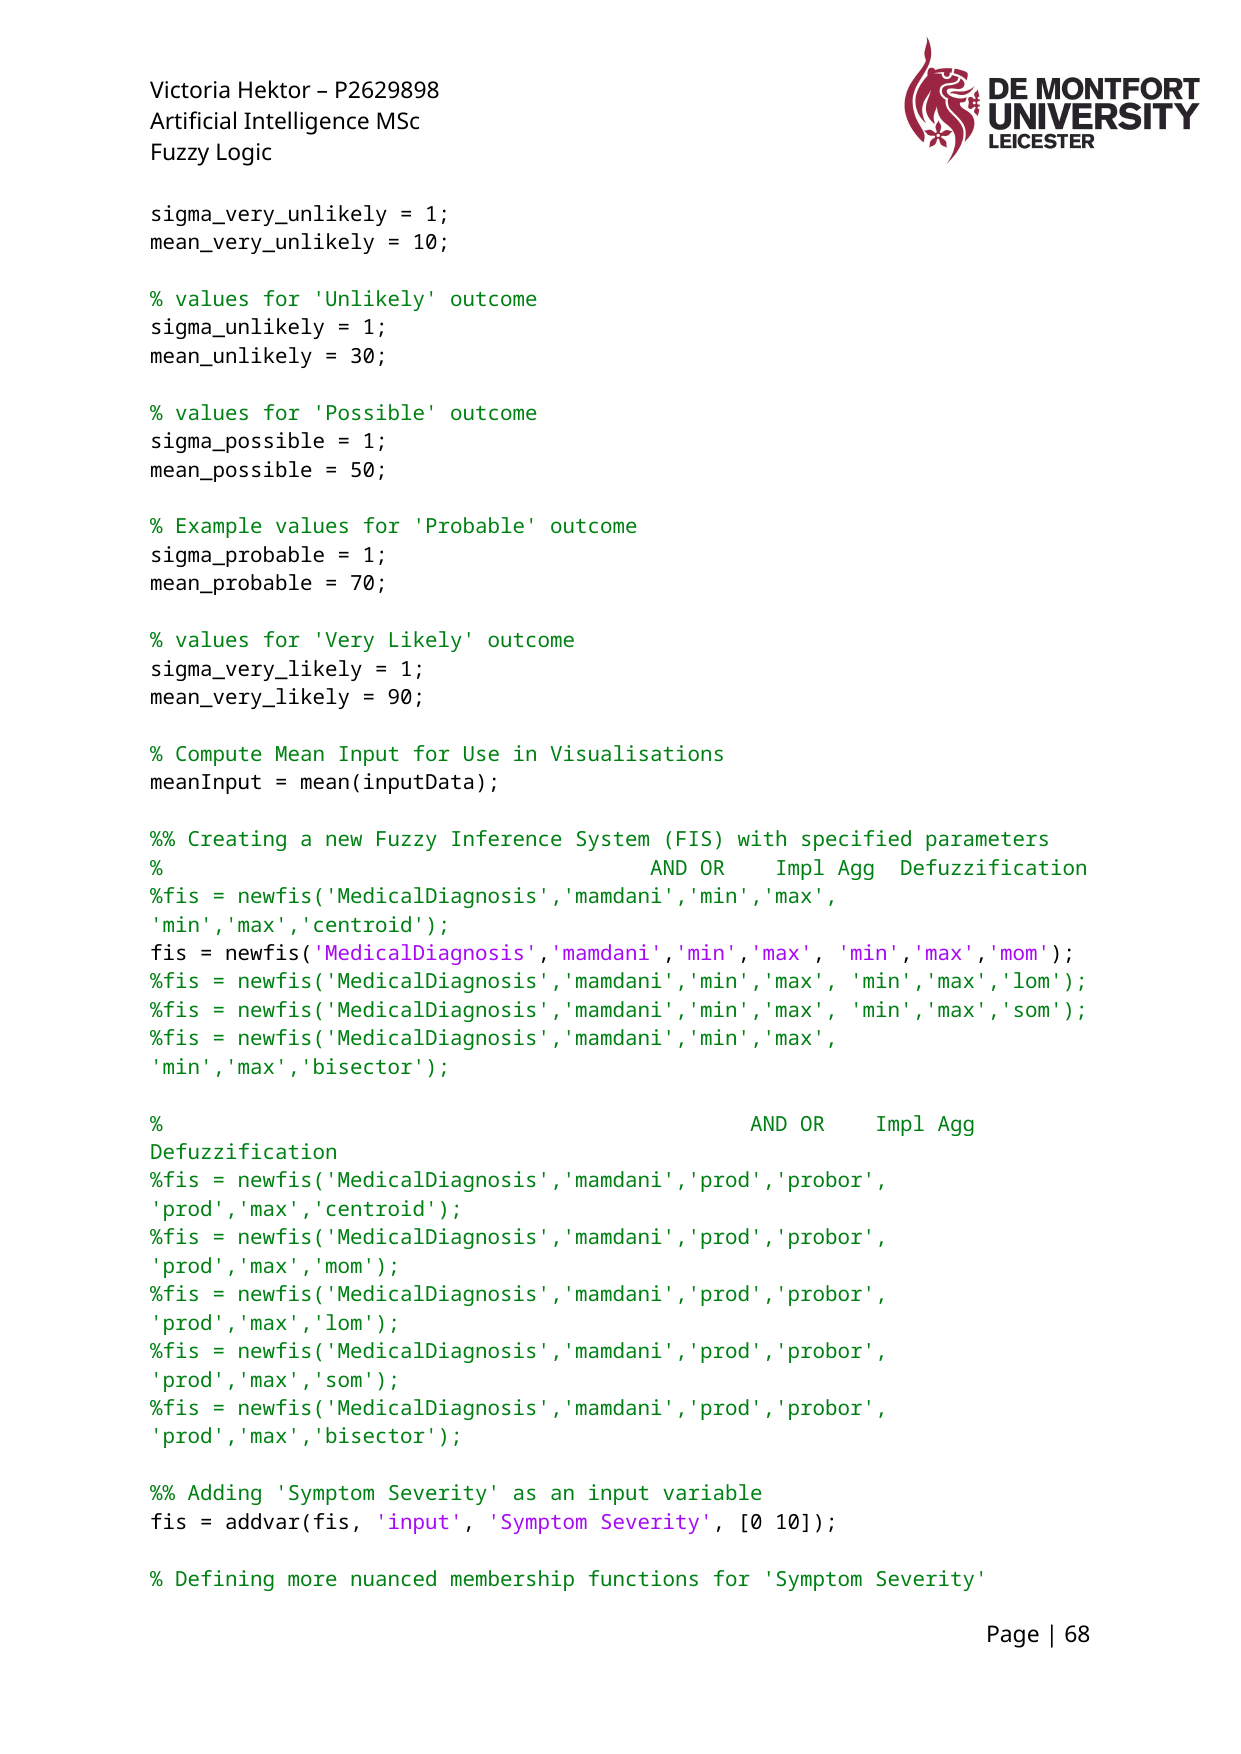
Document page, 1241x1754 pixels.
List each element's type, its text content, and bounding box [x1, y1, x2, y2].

text sigma_unlikely = 1; [150, 312, 1090, 341]
text sigma_probable = 1; [150, 540, 1090, 568]
text % AND OR Impl Agg Defuzzification [150, 1109, 1090, 1166]
text %fis = newfis('MedicalDiagnosis','mamdani','prod','probor', 'prod','max','bisector'); [150, 1393, 1090, 1450]
text %fis = newfis('MedicalDiagnosis','mamdani','min','max', 'min','max','lom'); [150, 967, 1090, 995]
text % AND OR Impl Agg Defuzzification [150, 853, 1090, 881]
text fis = addvar(fis, 'input', 'Symptom Severity', [0 10]); [150, 1507, 1090, 1535]
text % values for 'Unlikely' outcome [150, 284, 1090, 312]
text %fis = newfis('MedicalDiagnosis','mamdani','prod','probor', 'prod','max','mom'); [150, 1222, 1090, 1279]
text % Defining more nuanced membership functions for 'Symptom Severity' [150, 1564, 1090, 1592]
text sigma_possible = 1; [150, 426, 1090, 455]
text % Compute Mean Input for Use in Visualisations [150, 739, 1090, 767]
text mean_probable = 70; [150, 568, 1090, 597]
text sigma_very_likely = 1; [150, 654, 1090, 682]
text %fis = newfis('MedicalDiagnosis','mamdani','prod','probor', 'prod','max','centroid'); [150, 1166, 1090, 1222]
text %fis = newfis('MedicalDiagnosis','mamdani','prod','probor', 'prod','max','lom'); [150, 1279, 1090, 1336]
text %fis = newfis('MedicalDiagnosis','mamdani','prod','probor', 'prod','max','som'); [150, 1336, 1090, 1393]
text % Example values for 'Probable' outcome [150, 512, 1090, 540]
text %fis = newfis('MedicalDiagnosis','mamdani','min','max', 'min','max','centroid'); [150, 881, 1090, 938]
text mean_possible = 50; [150, 455, 1090, 483]
text meanInput = mean(inputData); [150, 767, 1090, 796]
text mean_unlikely = 30; [150, 341, 1090, 369]
text sigma_very_unlikely = 1; [150, 199, 1090, 227]
text mean_very_likely = 90; [150, 682, 1090, 711]
text % values for 'Very Likely' outcome [150, 625, 1090, 654]
text mean_very_unlikely = 10; [150, 227, 1090, 256]
text %% Creating a new Fuzzy Inference System (FIS) with specified parameters [150, 824, 1090, 853]
text %% Adding 'Symptom Severity' as an input variable [150, 1478, 1090, 1507]
text %fis = newfis('MedicalDiagnosis','mamdani','min','max', 'min','max','bisector'); [150, 1023, 1090, 1080]
text %fis = newfis('MedicalDiagnosis','mamdani','min','max', 'min','max','som'); [150, 995, 1090, 1023]
text % values for 'Possible' outcome [150, 398, 1090, 426]
text fis = newfis('MedicalDiagnosis','mamdani','min','max', 'min','max','mom'); [150, 938, 1090, 967]
picture [882, 20, 1222, 180]
